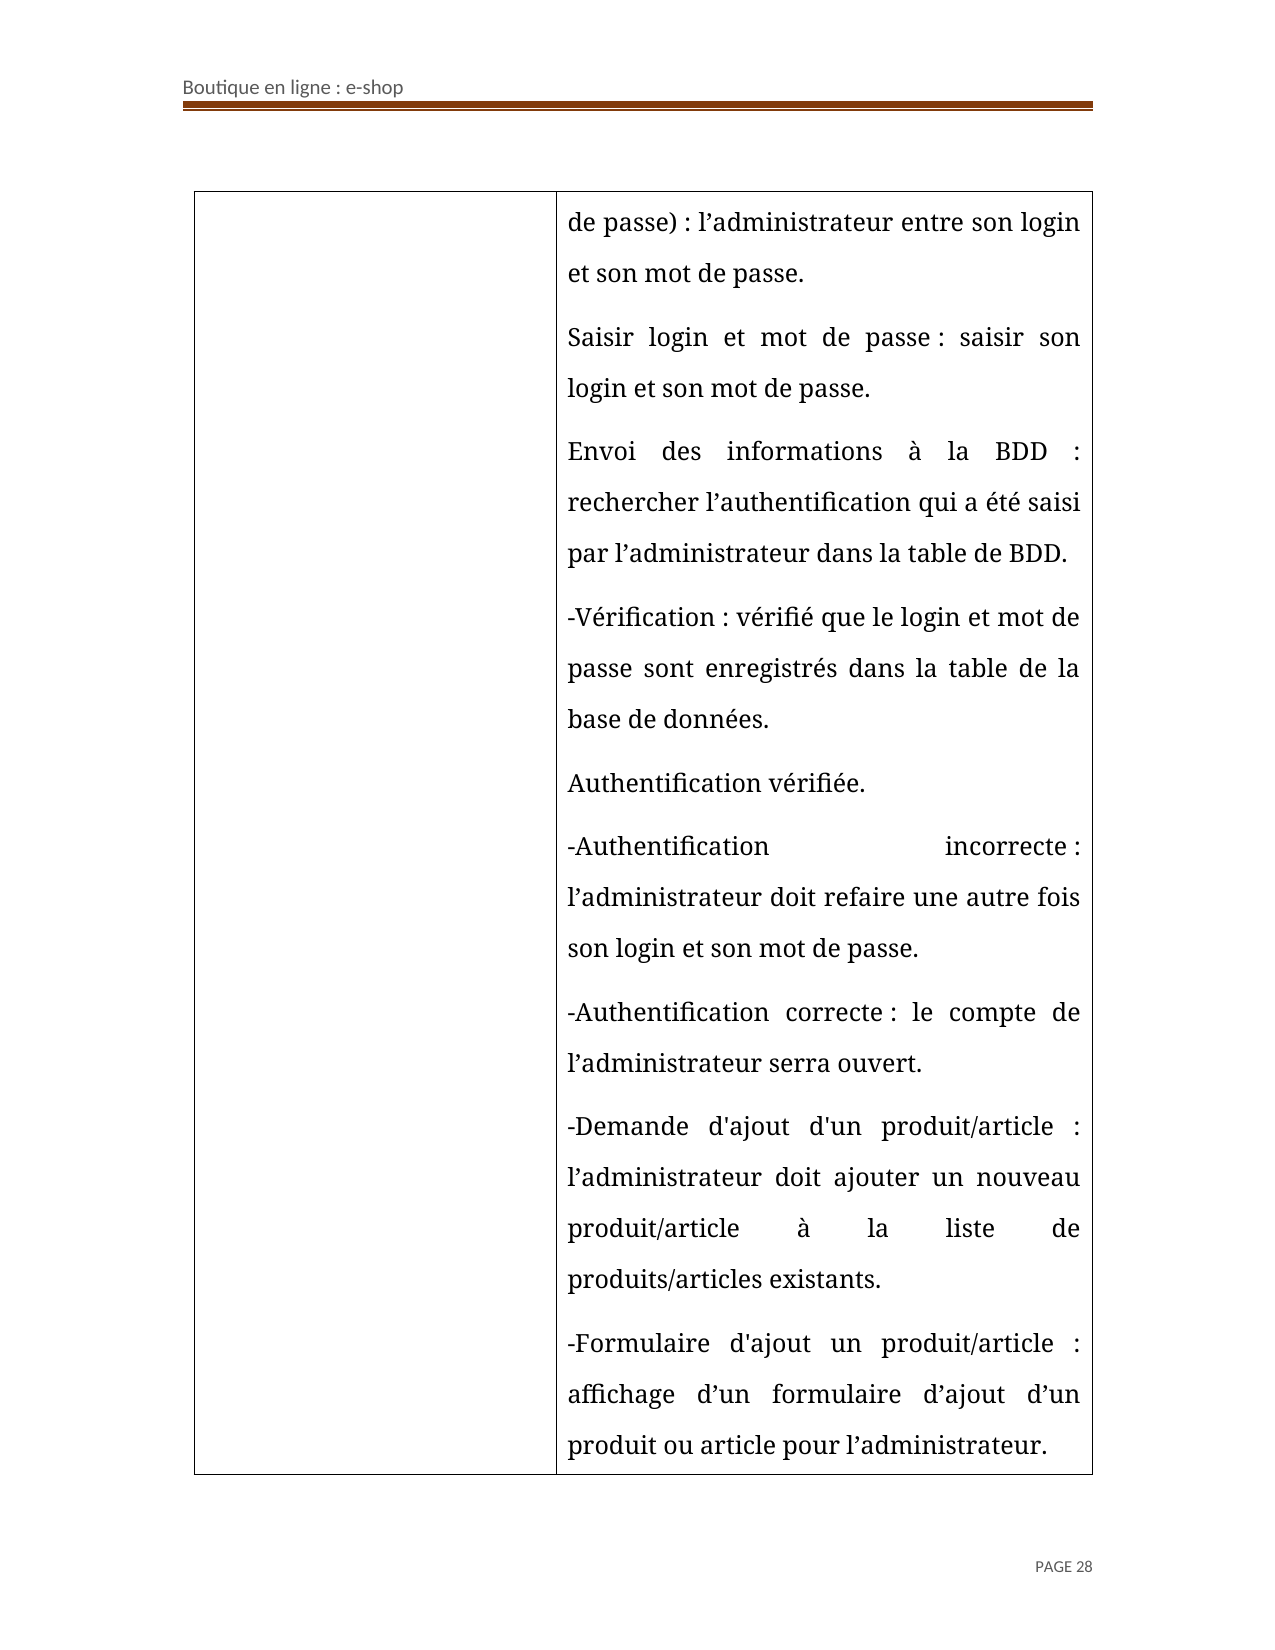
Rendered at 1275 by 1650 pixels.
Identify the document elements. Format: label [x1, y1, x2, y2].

table_cell [557, 192, 1092, 1474]
table_cell [195, 192, 556, 1474]
